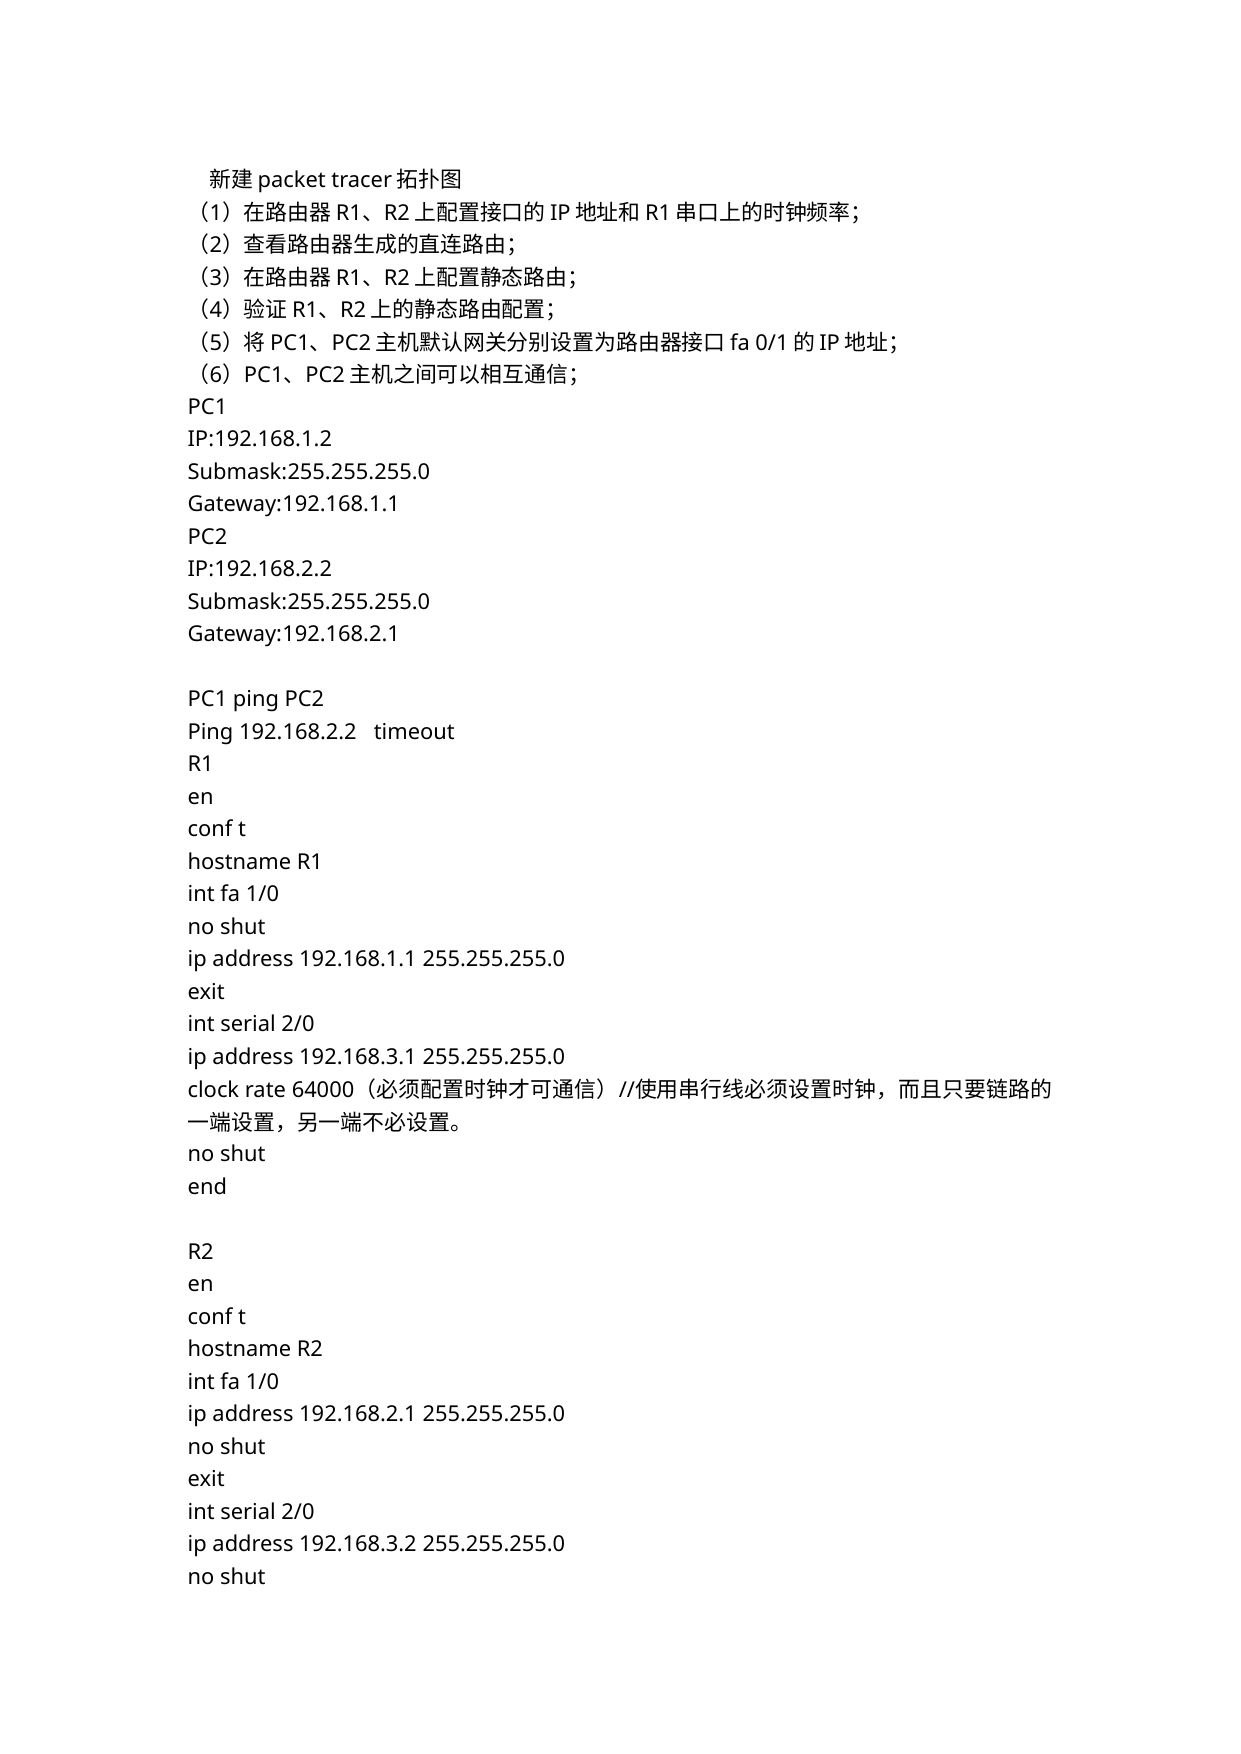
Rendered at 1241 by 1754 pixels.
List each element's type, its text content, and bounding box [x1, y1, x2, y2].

text （4）验证R1、R2上的静态路由配置； [187, 292, 1053, 324]
text R2 [187, 1234, 1053, 1267]
text （1）在路由器R1、R2上配置接口的IP地址和R1串口上的时钟频率； [187, 194, 1053, 227]
text ​Submask:​​255.255.255.0 [187, 584, 1053, 617]
text ​int serial 2/0​ [187, 1007, 1053, 1039]
text ​Submask:​​255.255.255.0 [187, 454, 1053, 487]
text PC1 ping PC2 [187, 682, 1053, 714]
text ​conf t [187, 1299, 1053, 1332]
text （2）查看路由器生成的直连路由； [187, 227, 1053, 259]
text ​end [187, 1169, 1053, 1202]
text no shut [187, 1429, 1053, 1462]
text ​conf t [187, 812, 1053, 844]
text PC1 [187, 389, 1053, 422]
text Ping 192.168.2.2 timeout [187, 714, 1053, 747]
text ​ip address 192.168.3.2 255.255.255.0 [187, 1527, 1053, 1559]
text ​IP:​192.168.2.2 [187, 552, 1053, 584]
text no shut [187, 1137, 1053, 1169]
text 新建packet tracer拓扑图 [187, 162, 1053, 194]
text ​ip address 192.168.2.1 255.255.255.0 [187, 1397, 1053, 1429]
text ​ip address 192.168.1.1 255.255.255.0 [187, 942, 1053, 974]
text ​en [187, 1267, 1053, 1299]
text （5）将PC1、PC2主机默认网关分别设置为路由器接口fa 0/1的IP地址； [187, 324, 1053, 357]
text ​exit [187, 1462, 1053, 1494]
text （6）PC1、PC2主机之间可以相互通信； [187, 357, 1053, 389]
text ​hostname R2 [187, 1332, 1053, 1364]
text ​ip address 192.168.3.1 255.255.255.0 [187, 1039, 1053, 1072]
text ​no shut [187, 1559, 1053, 1592]
text （3）在路由器R1、R2上配置静态路由； [187, 259, 1053, 292]
text ​en [187, 779, 1053, 812]
text ​clock rate 64000（必须配置时钟才可通信）//使用串行线必须设置时钟，而且只要链路的一端设置，另一端不必设置。 [187, 1072, 1053, 1137]
text ​exit [187, 974, 1053, 1007]
text ​no shut [187, 909, 1053, 942]
text ​Gateway:​​192.168.1.1 [187, 487, 1053, 519]
text ​int fa 1/0 [187, 877, 1053, 909]
text ​Gateway:​​192.168.2.1​ [187, 617, 1053, 649]
text ​int serial 2/0 [187, 1494, 1053, 1527]
text ​int fa 1/0​ [187, 1364, 1053, 1397]
text ​IP:​192.168.1.2 [187, 422, 1053, 454]
text PC2 [187, 519, 1053, 552]
text ​hostname R1 [187, 844, 1053, 877]
text R1 [187, 747, 1053, 779]
